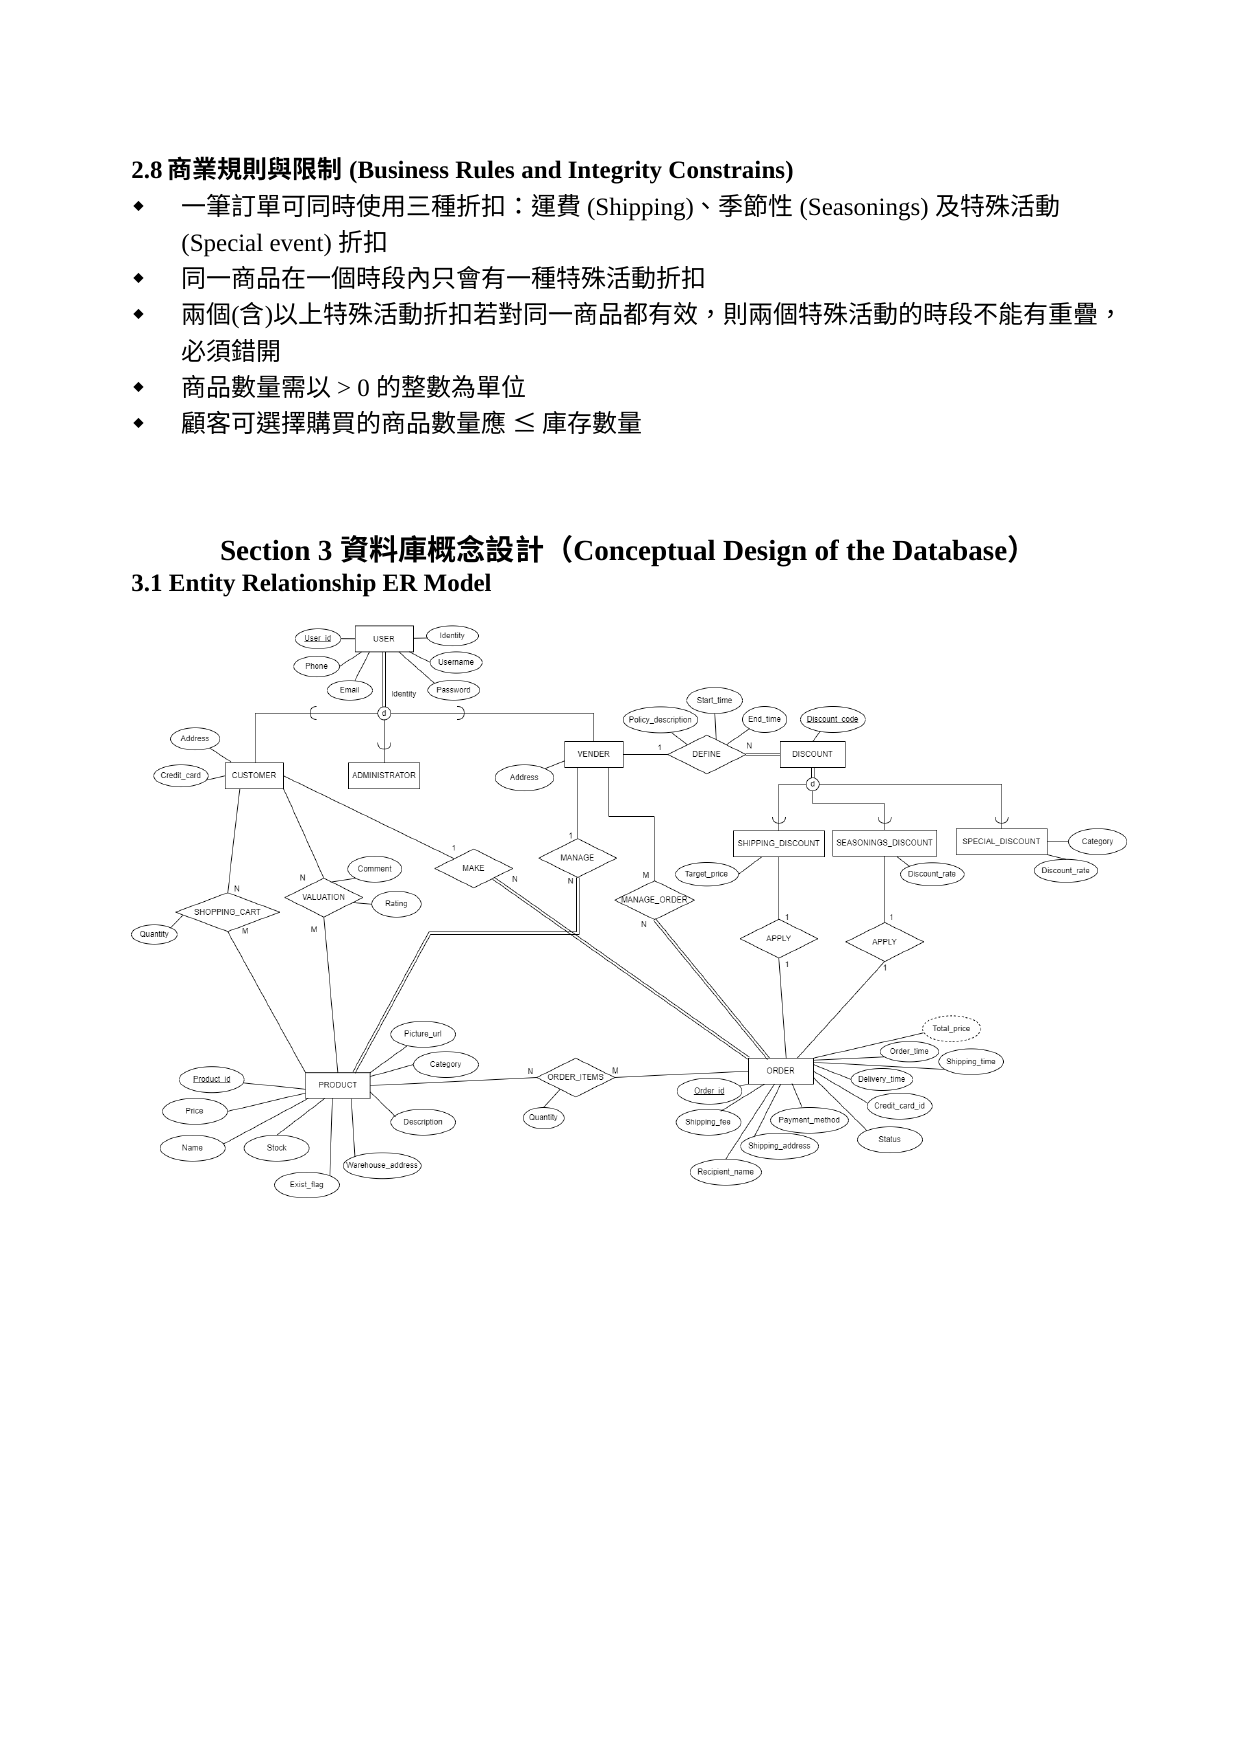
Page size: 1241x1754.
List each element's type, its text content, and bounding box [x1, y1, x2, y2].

picture [131, 625, 1127, 1198]
list 同一商品在一個時段內只會有一種特殊活動折扣 [131, 259, 1125, 295]
list 兩個(含)以上特殊活動折扣若對同一商品都有效，則兩個特殊活動的時段不能有重疊，必須錯開 [131, 295, 1125, 367]
list 顧客可選擇購買的商品數量應 ≤ 庫存數量 [131, 404, 1125, 440]
list 一筆訂單可同時使用三種折扣：運費 (Shipping)、季節性 (Seasonings) 及特殊活動 (Special event) 折扣 [131, 186, 1125, 259]
list 商品數量需以 > 0 的整數為單位 [131, 367, 1125, 404]
subtitle 3.1 Entity Relationship ER Model [131, 568, 1125, 597]
subtitle 2.8商業規則與限制 (Business Rules and Integrity Constrains) [131, 150, 1125, 186]
subtitle 資料庫概念設計（Conceptual Design of the Database） [131, 526, 1125, 568]
